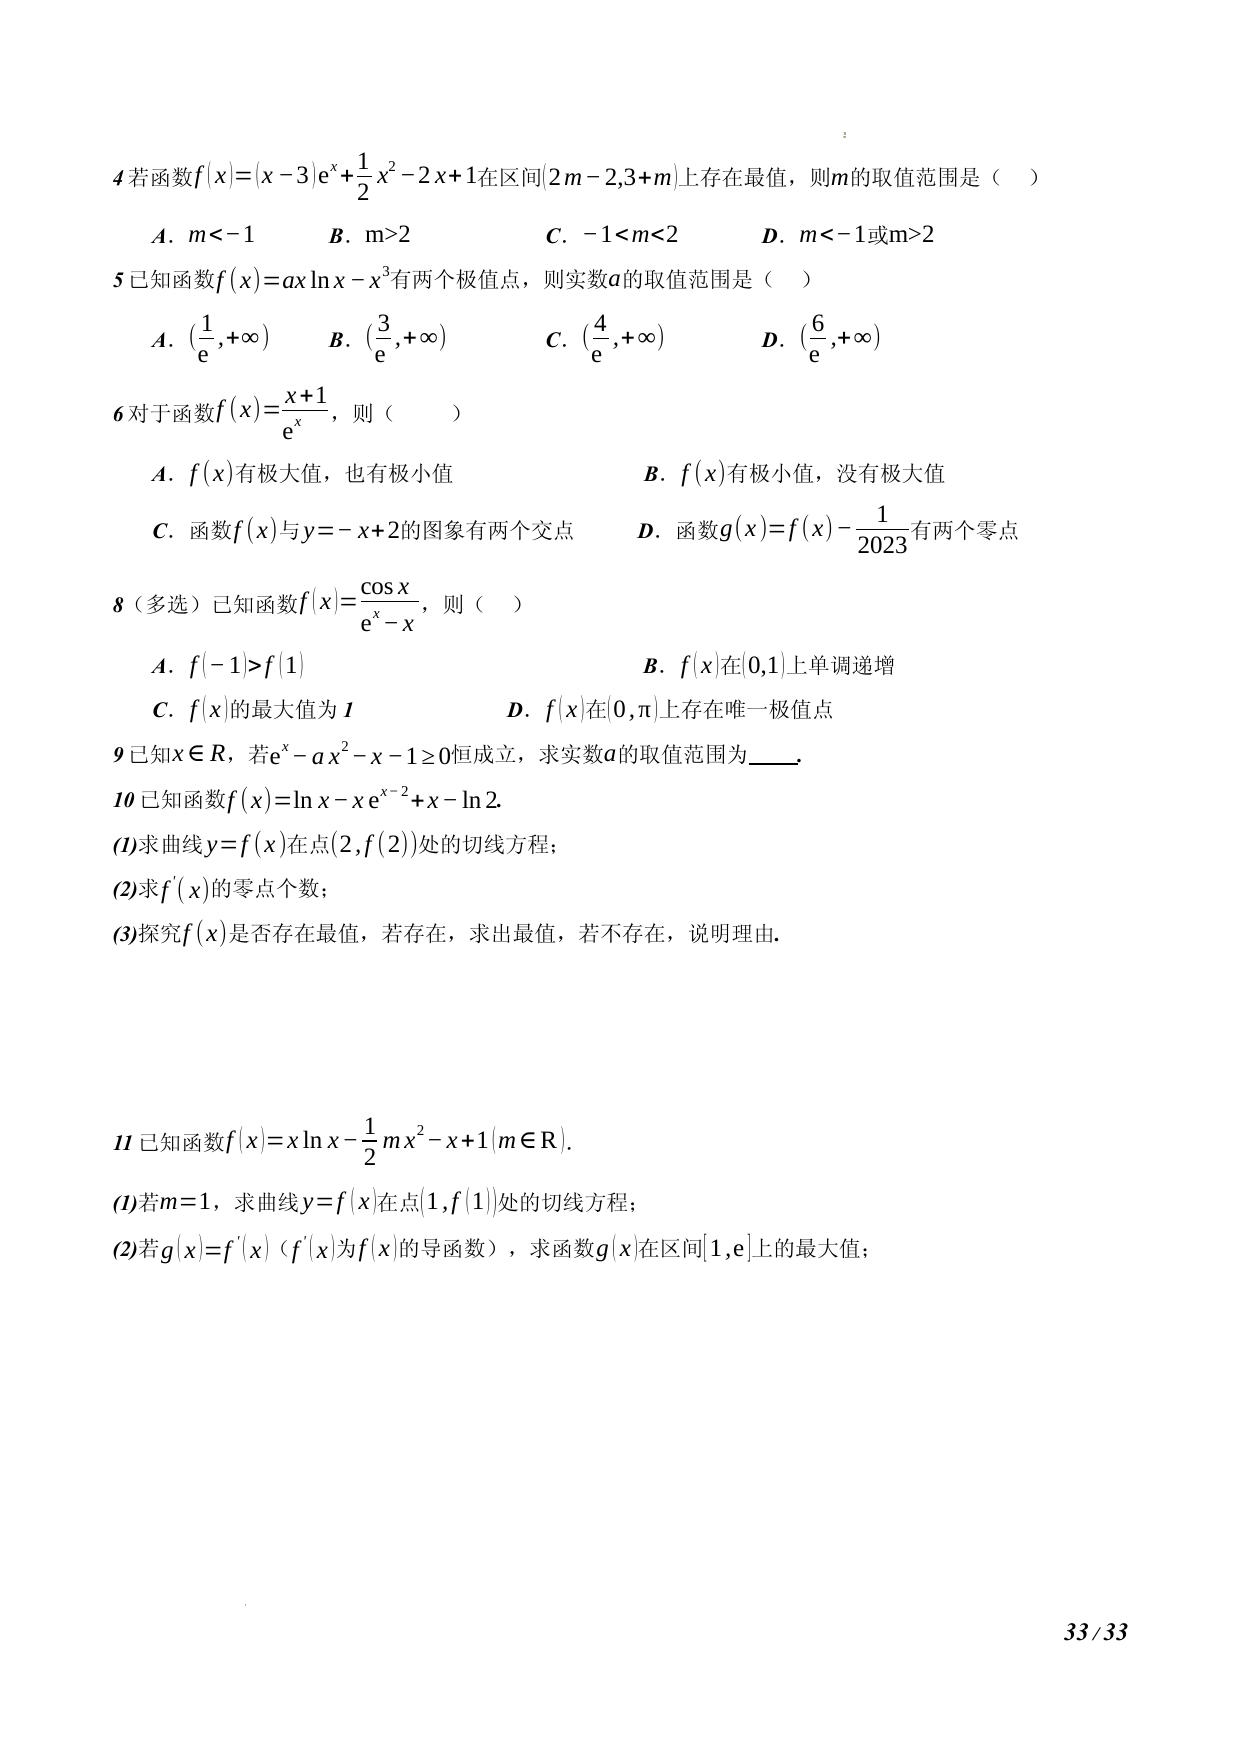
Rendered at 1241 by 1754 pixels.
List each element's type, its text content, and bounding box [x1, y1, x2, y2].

text 8（多选）已知函数，则（ ） [112, 573, 1128, 636]
text (3)探究是否存在最值，若存在，求出最值，若不存在，说明理由. [112, 918, 1128, 948]
text 5已知函数有两个极值点，则实数的取值范围是（ ） [112, 262, 1128, 295]
text (2)若（为的导函数），求函数在区间上的最大值； [112, 1232, 1128, 1264]
text A． B．在上单调递增 [152, 650, 1128, 681]
text 10已知函数. [112, 782, 1128, 815]
text (1)若，求曲线在点处的切线方程； [112, 1184, 1128, 1218]
text (1)求曲线在点处的切线方程； [112, 828, 1128, 858]
text 11已知函数． [112, 1112, 1128, 1171]
text A． B． C． D． [152, 309, 1128, 368]
text 9已知，若恒成立，求实数的取值范围为 . [112, 738, 1128, 769]
text A．有极大值，也有极小值 B．有极小值，没有极大值 [152, 457, 1128, 487]
text A． B． C． D．或 [152, 221, 1128, 249]
text (2)求的零点个数； [112, 872, 1128, 905]
text C．函数与的图象有两个交点 D．函数有两个零点 [152, 501, 1128, 560]
text 6对于函数，则（ ） [112, 382, 1128, 444]
text C．的最大值为1 D．在上存在唯一极值点 [152, 694, 1128, 724]
text 4若函数在区间上存在最值，则的取值范围是（ ） [112, 148, 1128, 207]
